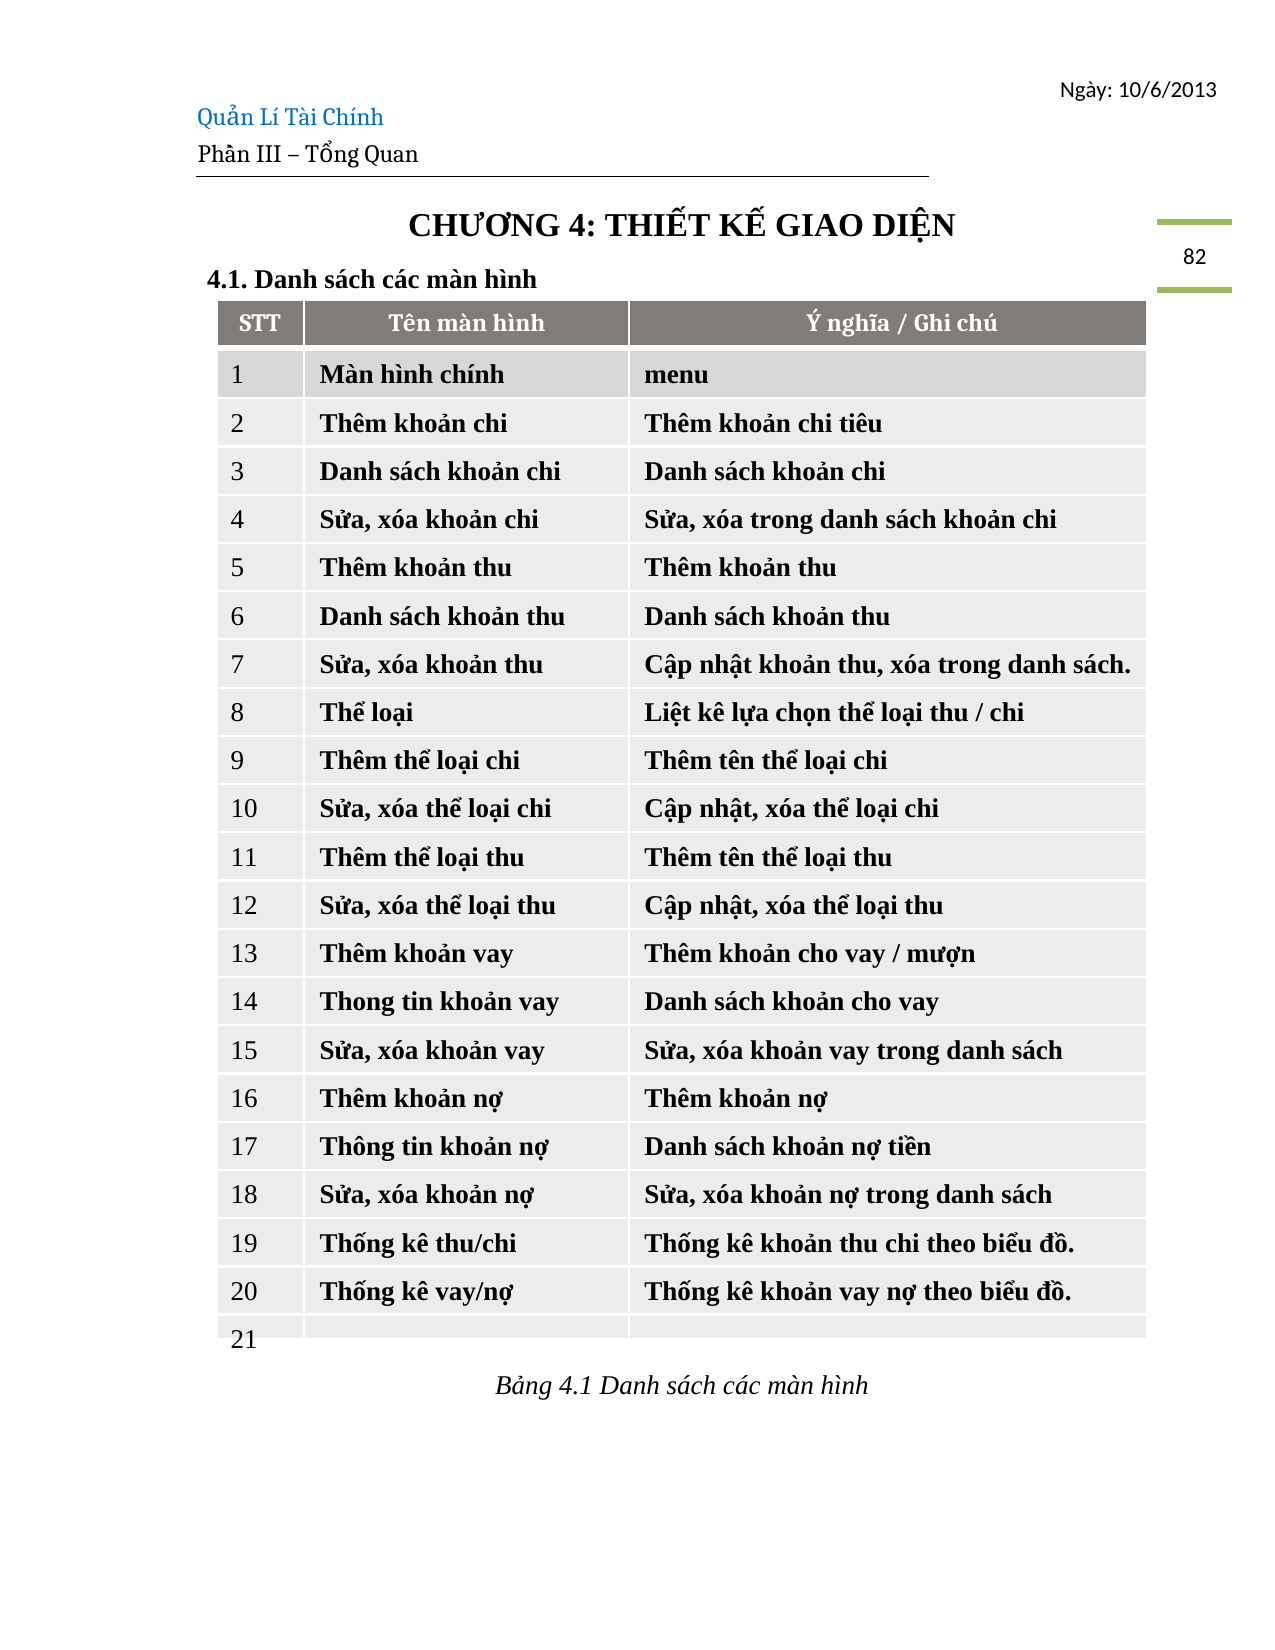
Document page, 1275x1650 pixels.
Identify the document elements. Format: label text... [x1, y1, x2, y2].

subtitle CHƯƠNG 4: THIẾT KẾ GIAO DIỆN [207, 206, 1157, 244]
subtitle 4.1. Danh sách các màn hình [207, 263, 1157, 294]
text Bảng 4.1 Danh sách các màn hình [207, 1369, 1157, 1401]
